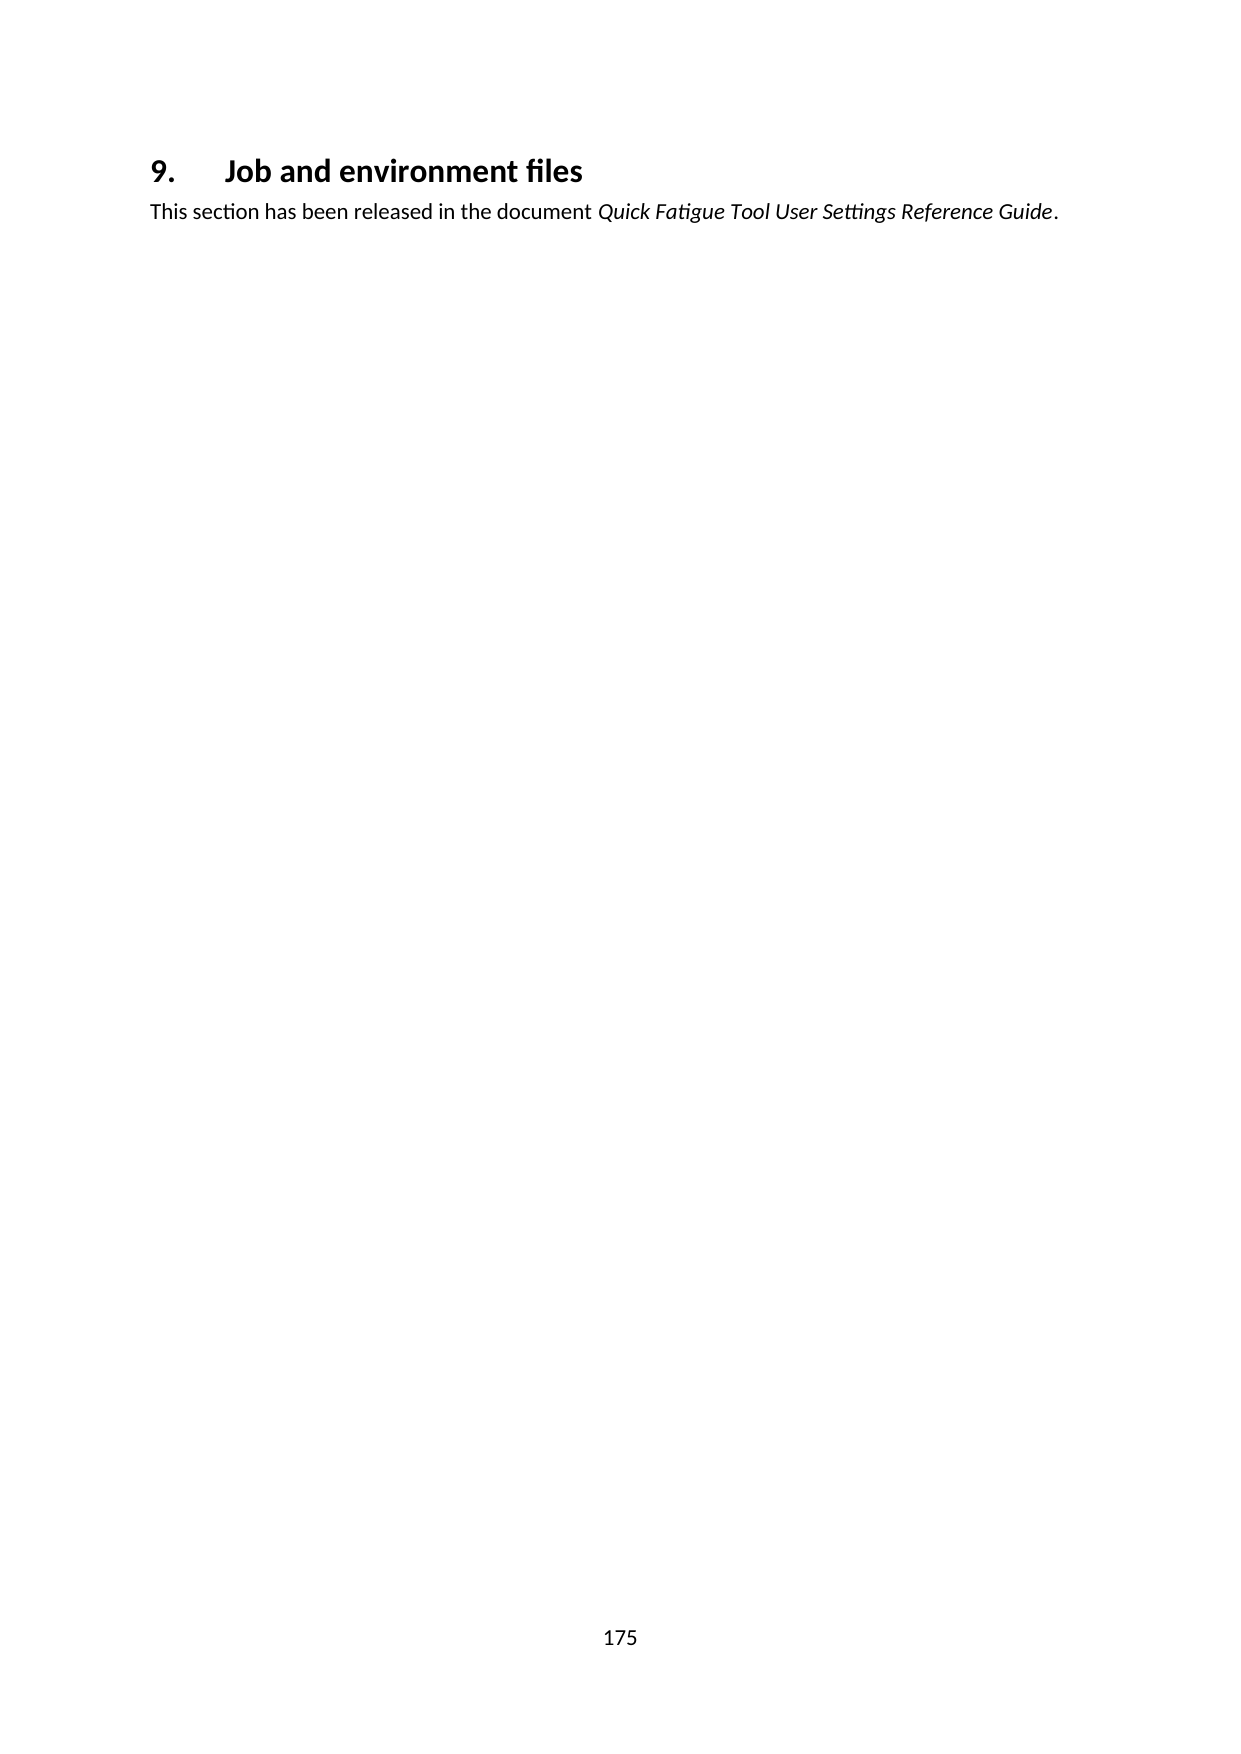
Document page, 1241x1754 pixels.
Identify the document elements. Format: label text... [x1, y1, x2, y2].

subtitle 9. Job and environment files [150, 150, 1090, 191]
text This section has been released in the document Quick Fatigue Tool User Settings Reference Guide. [150, 197, 1090, 225]
